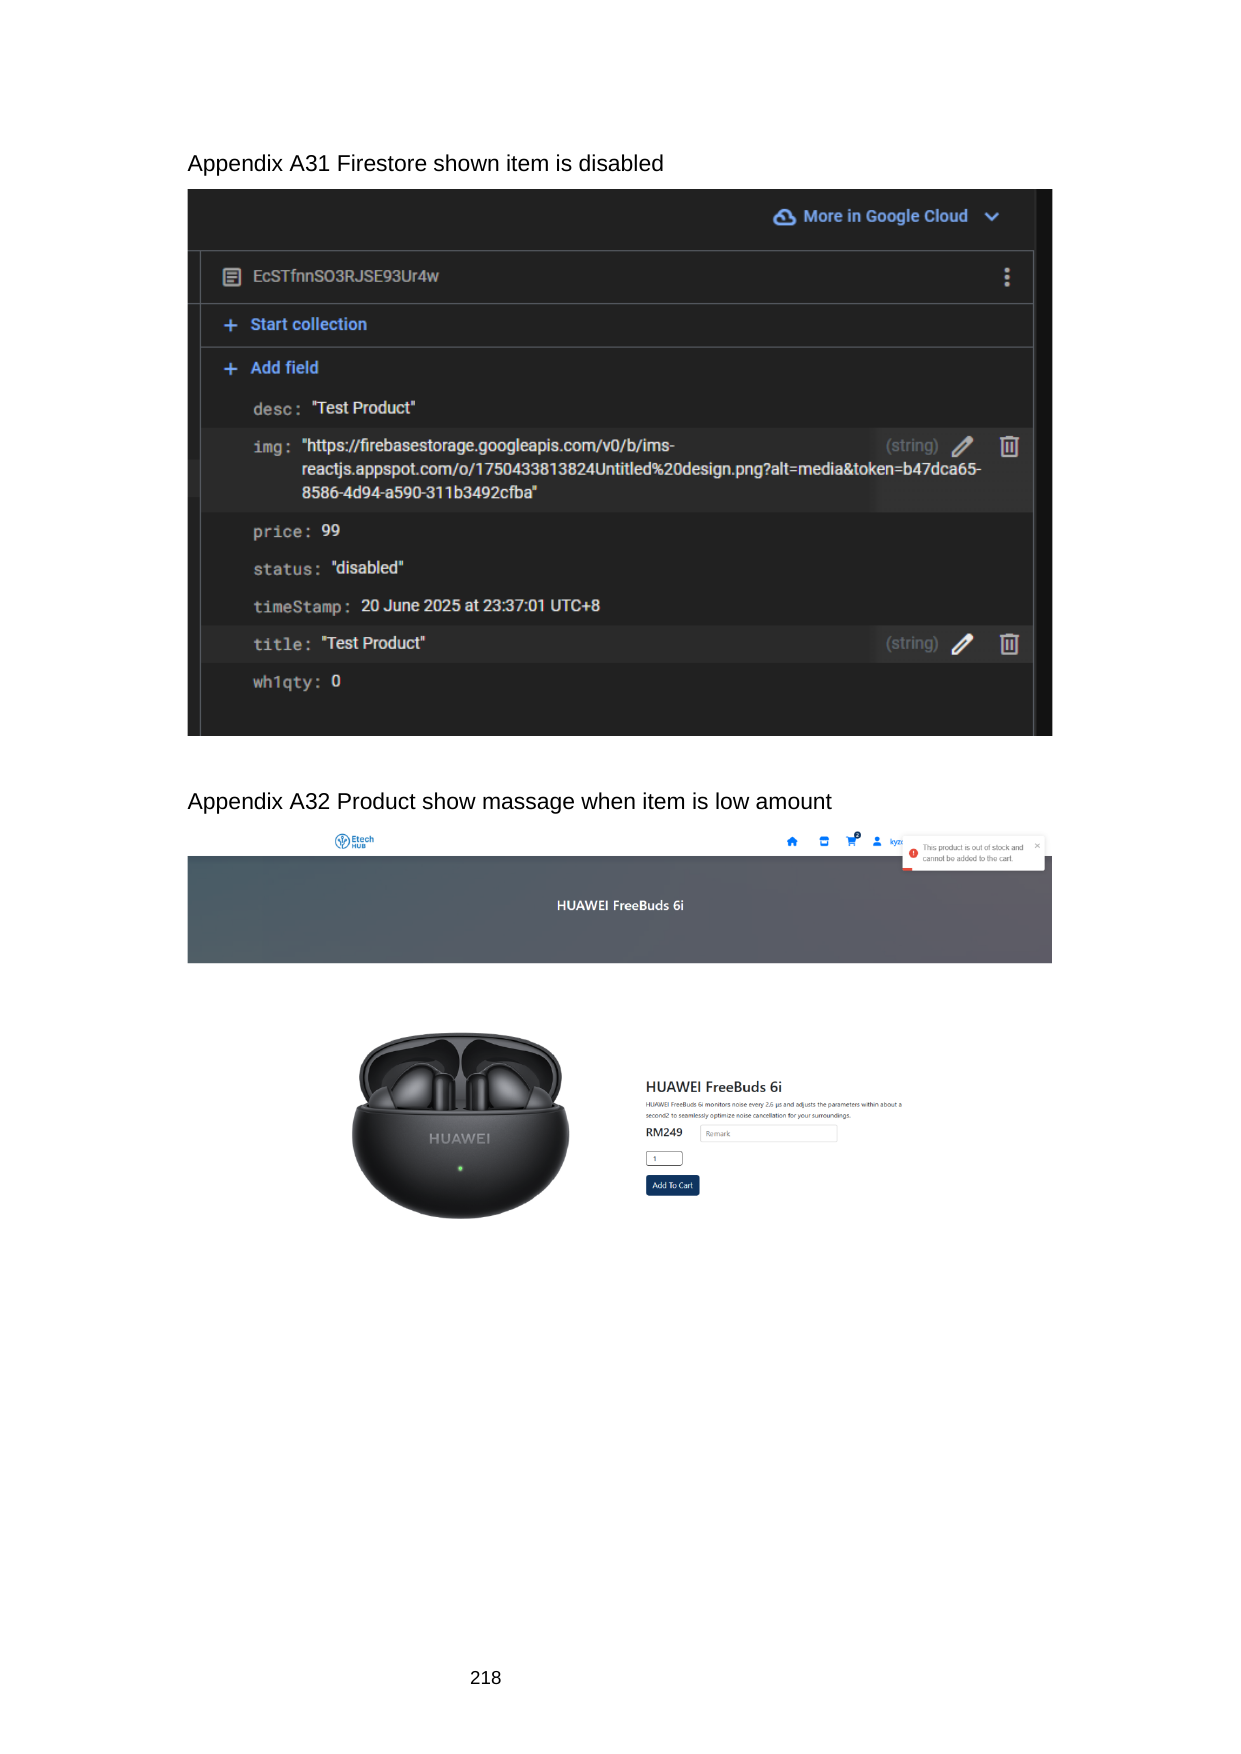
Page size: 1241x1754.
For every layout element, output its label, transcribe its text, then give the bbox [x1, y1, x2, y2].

picture [187, 189, 1053, 736]
text Appendix A31 Firestore shown item is disabled Appendix A32 Product show massage when item is low amount [187, 150, 1053, 189]
picture [187, 827, 1052, 1255]
